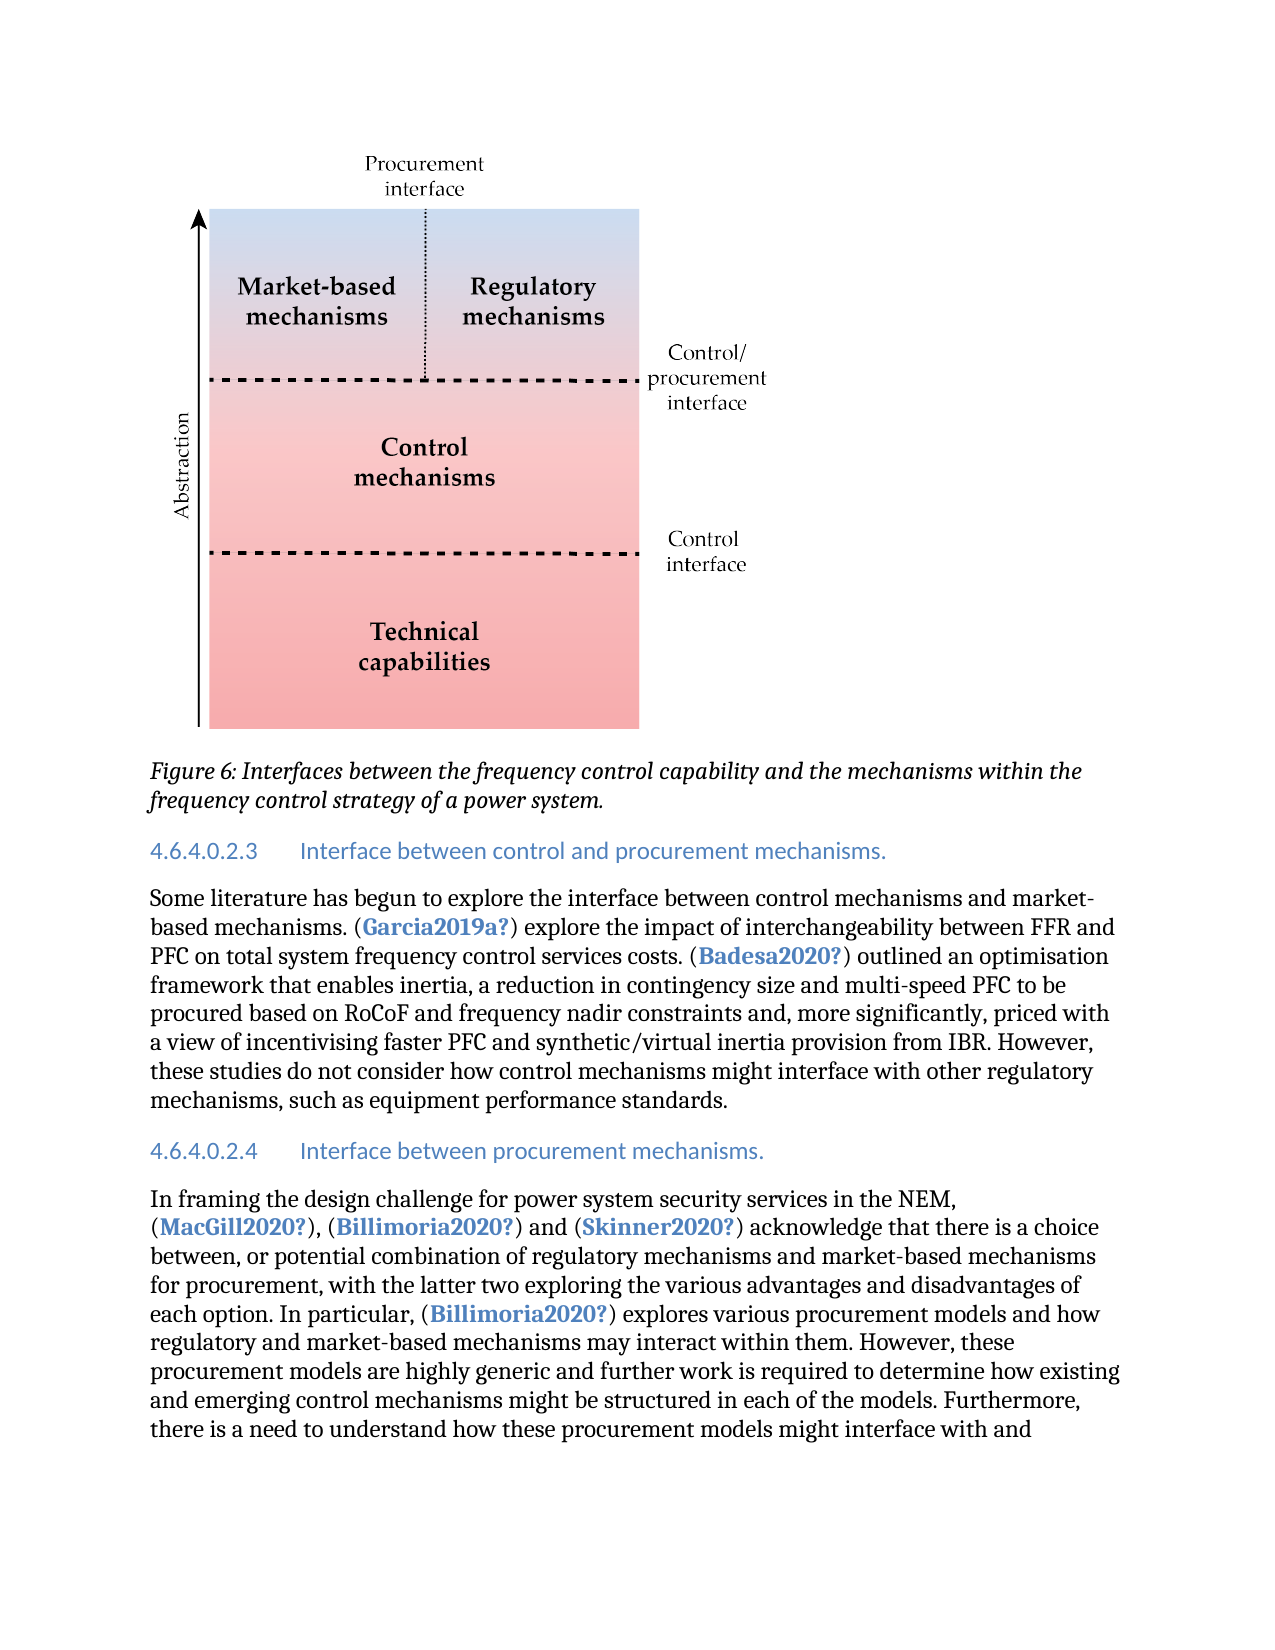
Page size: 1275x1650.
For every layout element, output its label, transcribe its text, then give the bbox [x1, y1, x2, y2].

text Some literature has begun to explore the interface between control mechanisms and market-based mechanisms. (Garcia2019a?) explore the impact of interchangeability between FFR and PFC on total system frequency control services costs. (Badesa2020?) outlined an optimisation framework that enables inertia, a reduction in contingency size and multi-speed PFC to be procured based on RoCoF and frequency nadir constraints and, more significantly, priced with a view of incentivising faster PFC and synthetic/virtual inertia provision from IBR. However, these studies do not consider how control mechanisms might interface with other regulatory mechanisms, such as equipment performance standards. [150, 884, 1125, 1114]
picture [168, 150, 774, 736]
subtitle 4.6.4.0.2.3 Interface between control and procurement mechanisms. [150, 835, 1125, 866]
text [150, 1184, 1125, 1443]
subtitle 4.6.4.0.2.4 Interface between procurement mechanisms. [150, 1135, 1125, 1166]
text Figure 6: Interfaces between the frequency control capability and the mechanisms within the frequency control strategy of a power system. [150, 757, 1125, 814]
